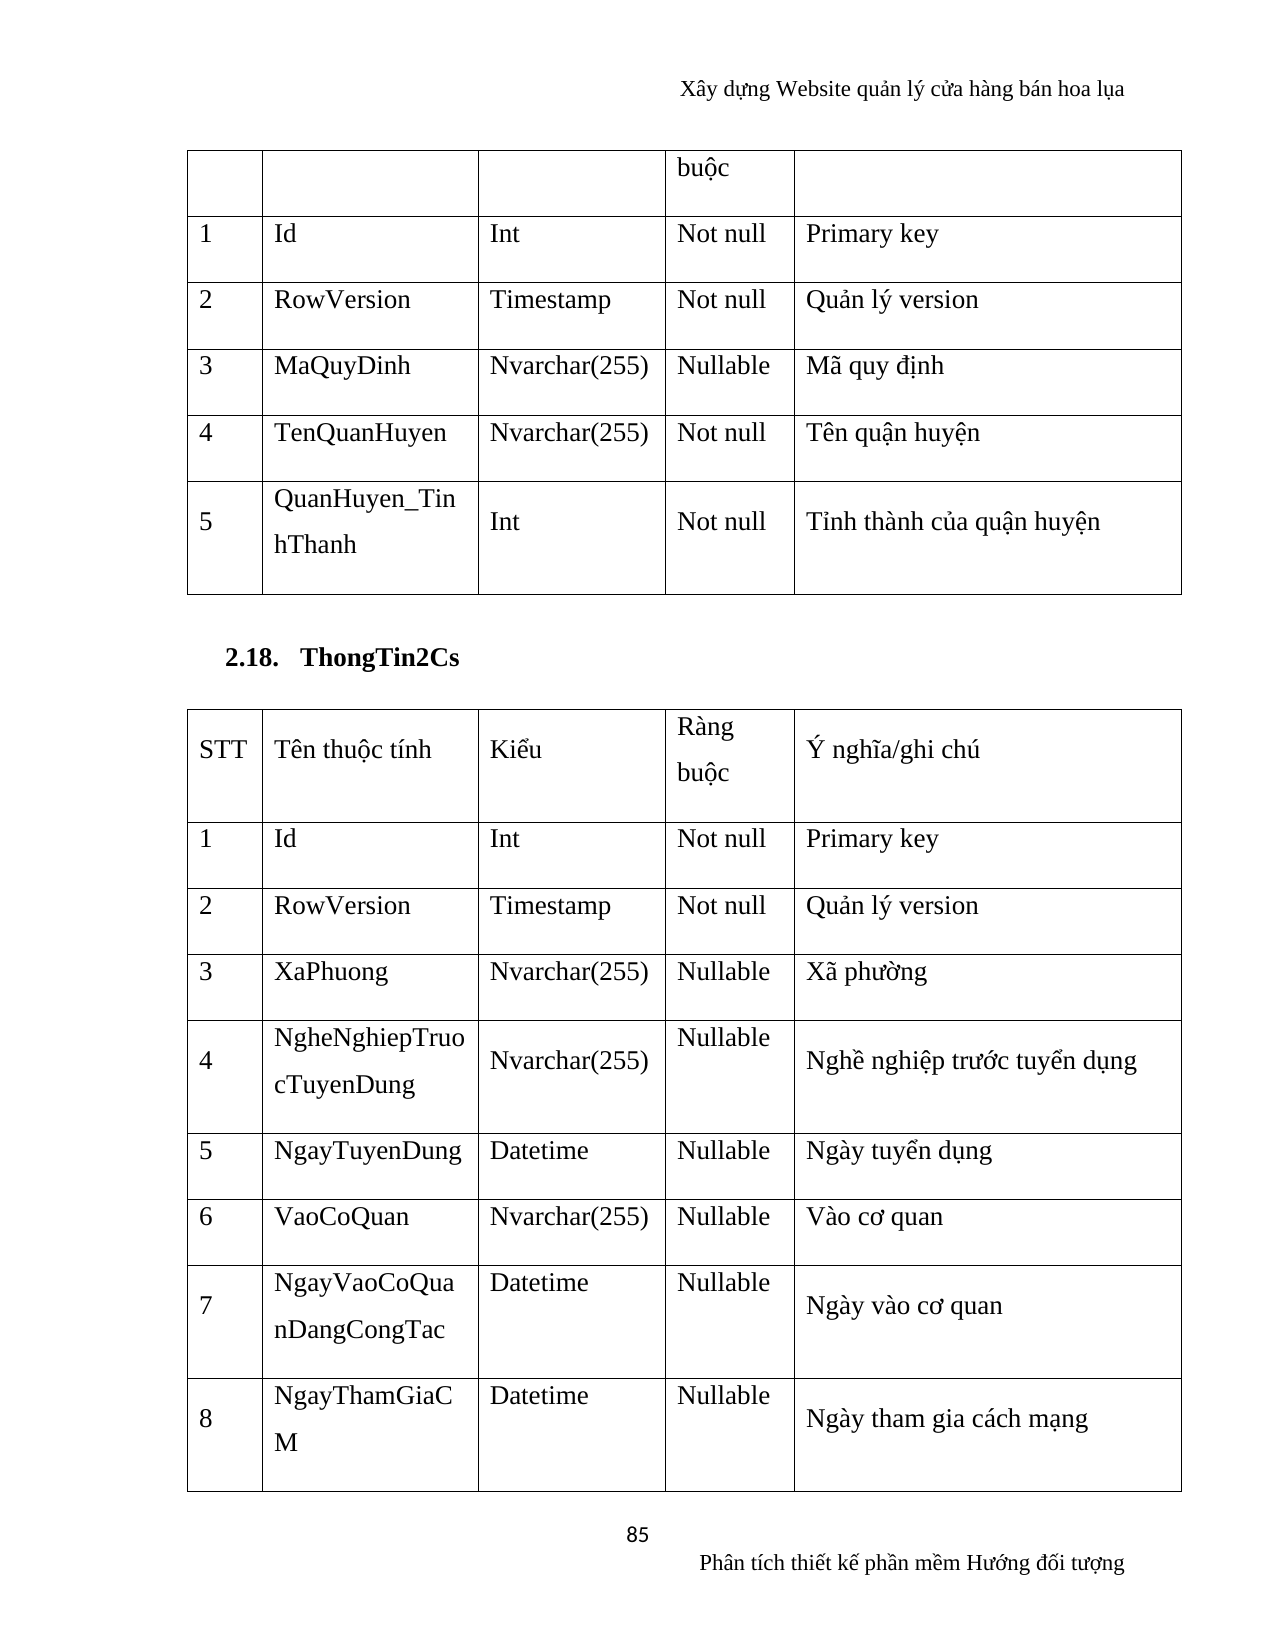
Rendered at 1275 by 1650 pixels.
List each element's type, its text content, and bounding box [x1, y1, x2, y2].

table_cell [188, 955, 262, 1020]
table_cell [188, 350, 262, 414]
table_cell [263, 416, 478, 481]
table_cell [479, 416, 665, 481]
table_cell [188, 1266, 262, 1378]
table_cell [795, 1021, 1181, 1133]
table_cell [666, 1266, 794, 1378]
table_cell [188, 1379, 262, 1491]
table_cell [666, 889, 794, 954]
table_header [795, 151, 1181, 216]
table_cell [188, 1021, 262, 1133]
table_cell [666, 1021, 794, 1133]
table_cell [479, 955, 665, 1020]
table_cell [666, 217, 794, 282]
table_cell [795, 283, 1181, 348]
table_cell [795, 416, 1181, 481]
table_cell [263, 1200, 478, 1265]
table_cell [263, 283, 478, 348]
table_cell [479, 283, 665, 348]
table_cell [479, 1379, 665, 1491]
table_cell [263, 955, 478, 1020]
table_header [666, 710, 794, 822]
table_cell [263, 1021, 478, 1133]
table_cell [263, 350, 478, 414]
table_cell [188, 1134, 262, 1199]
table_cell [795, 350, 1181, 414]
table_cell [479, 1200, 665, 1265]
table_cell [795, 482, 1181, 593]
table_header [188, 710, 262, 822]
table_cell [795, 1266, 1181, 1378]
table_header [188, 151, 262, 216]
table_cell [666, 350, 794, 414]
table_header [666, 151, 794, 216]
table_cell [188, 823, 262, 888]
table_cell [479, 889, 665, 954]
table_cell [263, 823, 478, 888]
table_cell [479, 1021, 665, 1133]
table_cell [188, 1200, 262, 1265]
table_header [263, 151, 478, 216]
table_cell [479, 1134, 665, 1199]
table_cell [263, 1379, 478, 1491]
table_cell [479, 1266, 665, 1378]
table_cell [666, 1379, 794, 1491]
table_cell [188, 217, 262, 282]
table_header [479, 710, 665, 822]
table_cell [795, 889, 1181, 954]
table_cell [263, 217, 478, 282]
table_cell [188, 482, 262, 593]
list ThongTin2Cs [225, 641, 1125, 672]
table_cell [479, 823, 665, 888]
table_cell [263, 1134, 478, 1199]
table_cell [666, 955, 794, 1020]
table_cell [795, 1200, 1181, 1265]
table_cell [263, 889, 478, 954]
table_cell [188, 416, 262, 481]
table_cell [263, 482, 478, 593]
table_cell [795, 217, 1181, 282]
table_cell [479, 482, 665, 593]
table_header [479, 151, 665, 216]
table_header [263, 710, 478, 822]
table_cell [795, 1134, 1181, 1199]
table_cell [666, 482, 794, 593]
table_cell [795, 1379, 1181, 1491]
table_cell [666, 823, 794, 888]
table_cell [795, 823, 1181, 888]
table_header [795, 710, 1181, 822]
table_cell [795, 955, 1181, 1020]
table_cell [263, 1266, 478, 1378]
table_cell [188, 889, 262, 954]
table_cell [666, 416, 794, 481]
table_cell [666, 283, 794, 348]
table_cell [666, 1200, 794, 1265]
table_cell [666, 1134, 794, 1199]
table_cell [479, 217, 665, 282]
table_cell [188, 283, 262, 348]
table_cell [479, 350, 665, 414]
